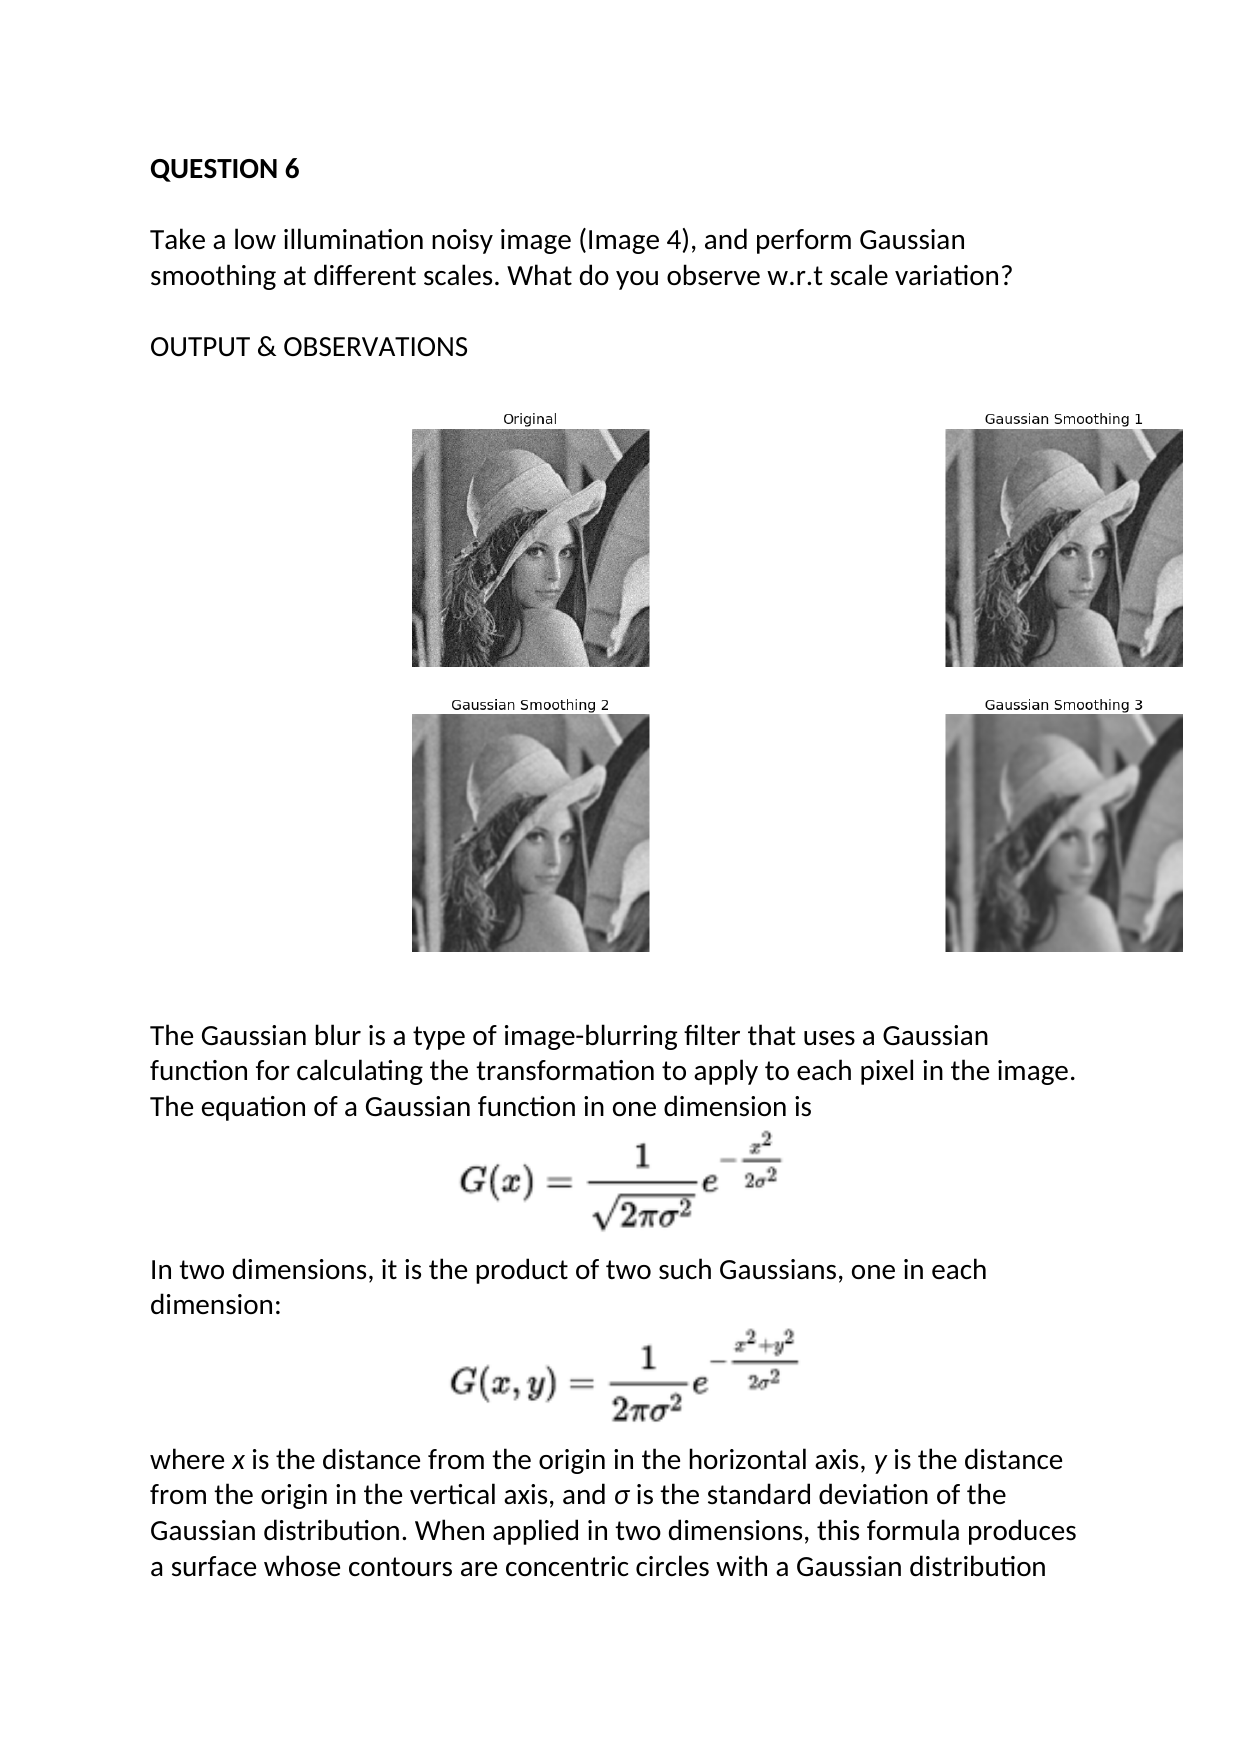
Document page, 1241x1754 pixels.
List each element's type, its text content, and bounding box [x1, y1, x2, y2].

text The Gaussian blur is a type of image-blurring filter that uses a Gaussian function for calculating the transformation to apply to each pixel in the image. The equation of a Gaussian function in one dimension is [150, 1017, 1090, 1124]
picture [420, 1123, 820, 1251]
picture [431, 1322, 809, 1441]
text QUESTION 6 [150, 150, 1090, 186]
text OUTPUT & OBSERVATIONS [150, 328, 1090, 363]
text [150, 1441, 1090, 1583]
text In two dimensions, it is the product of two such Gaussians, one in each dimension: [150, 1251, 1090, 1322]
text Take a low illumination noisy image (Image 4), and perform Gaussian smoothing at different scales. What do you observe w.r.t scale variation? [150, 221, 1090, 292]
picture [150, 363, 1241, 1017]
